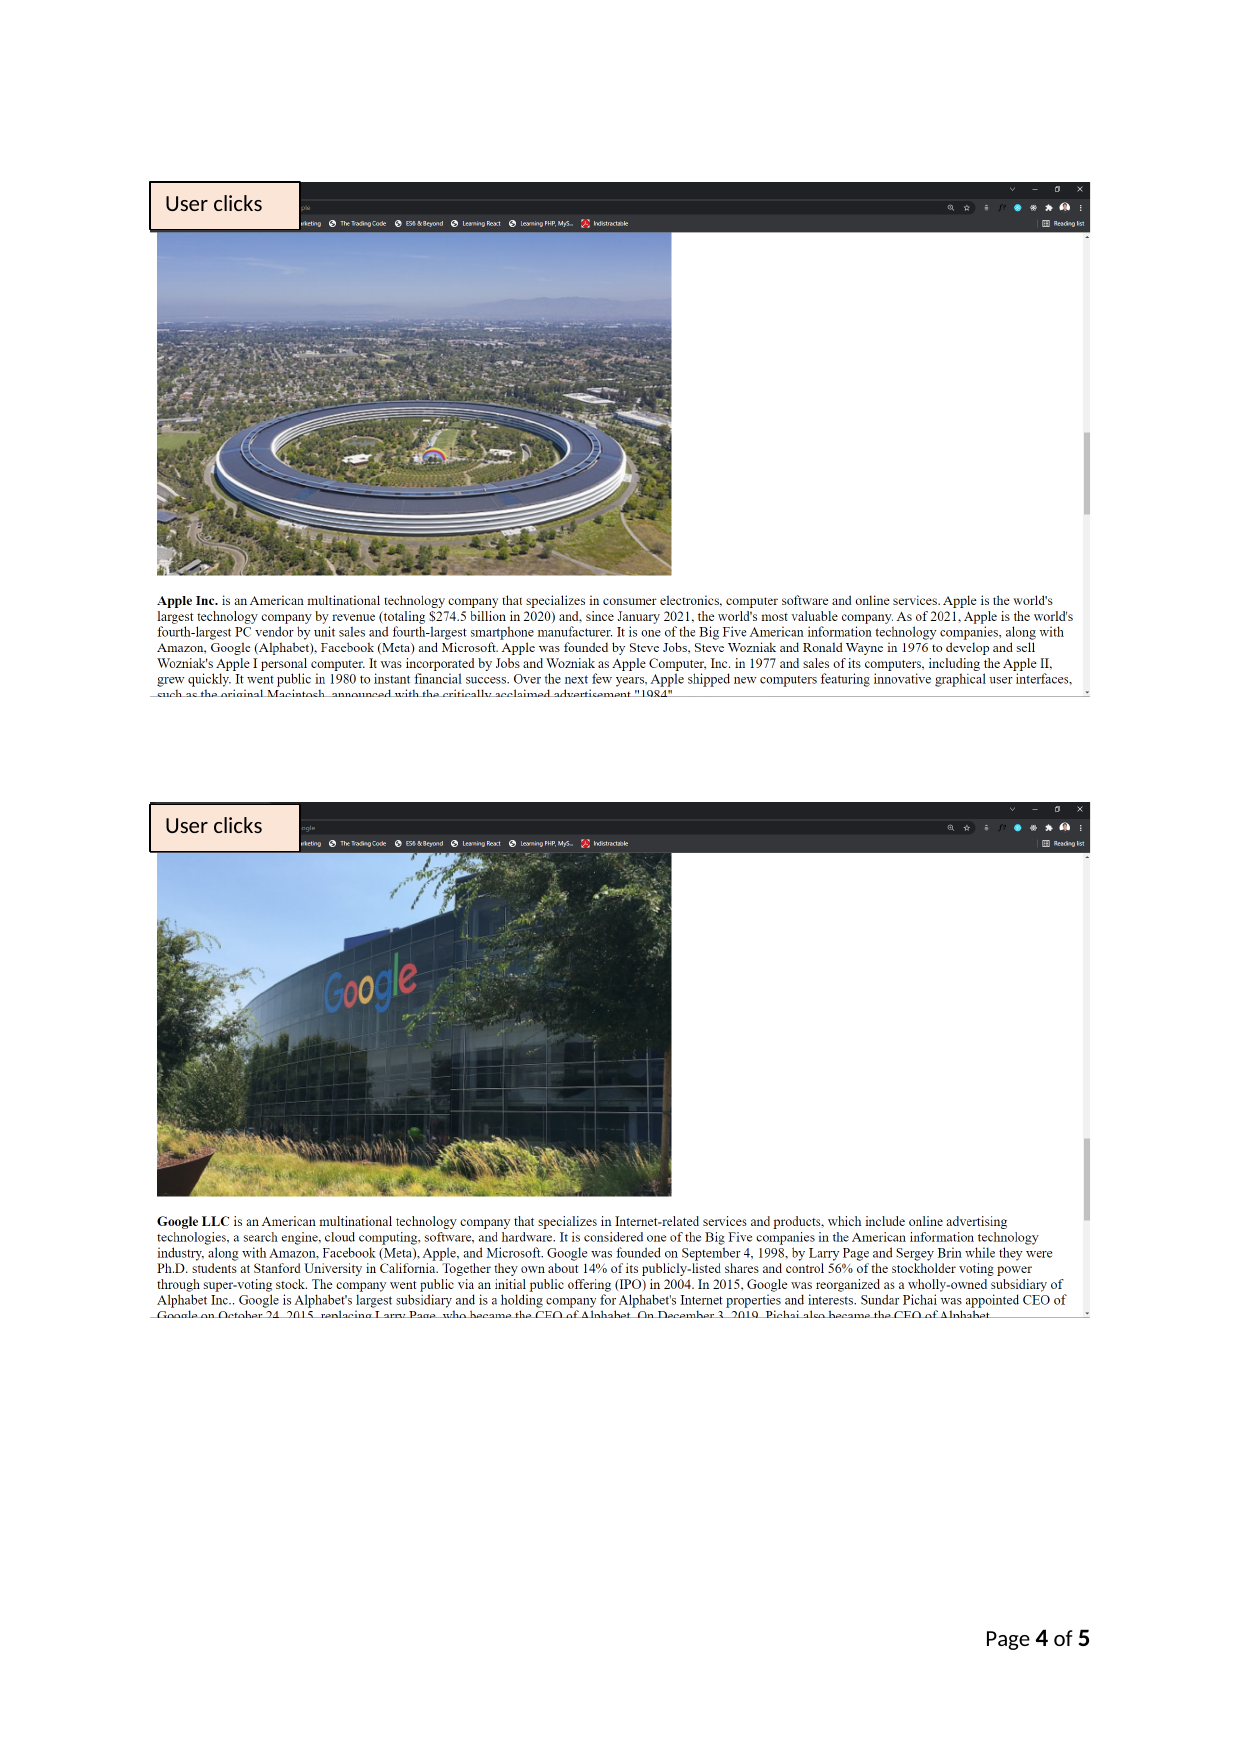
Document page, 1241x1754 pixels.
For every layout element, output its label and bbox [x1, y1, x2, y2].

picture [150, 802, 1091, 1318]
picture [150, 182, 1091, 697]
